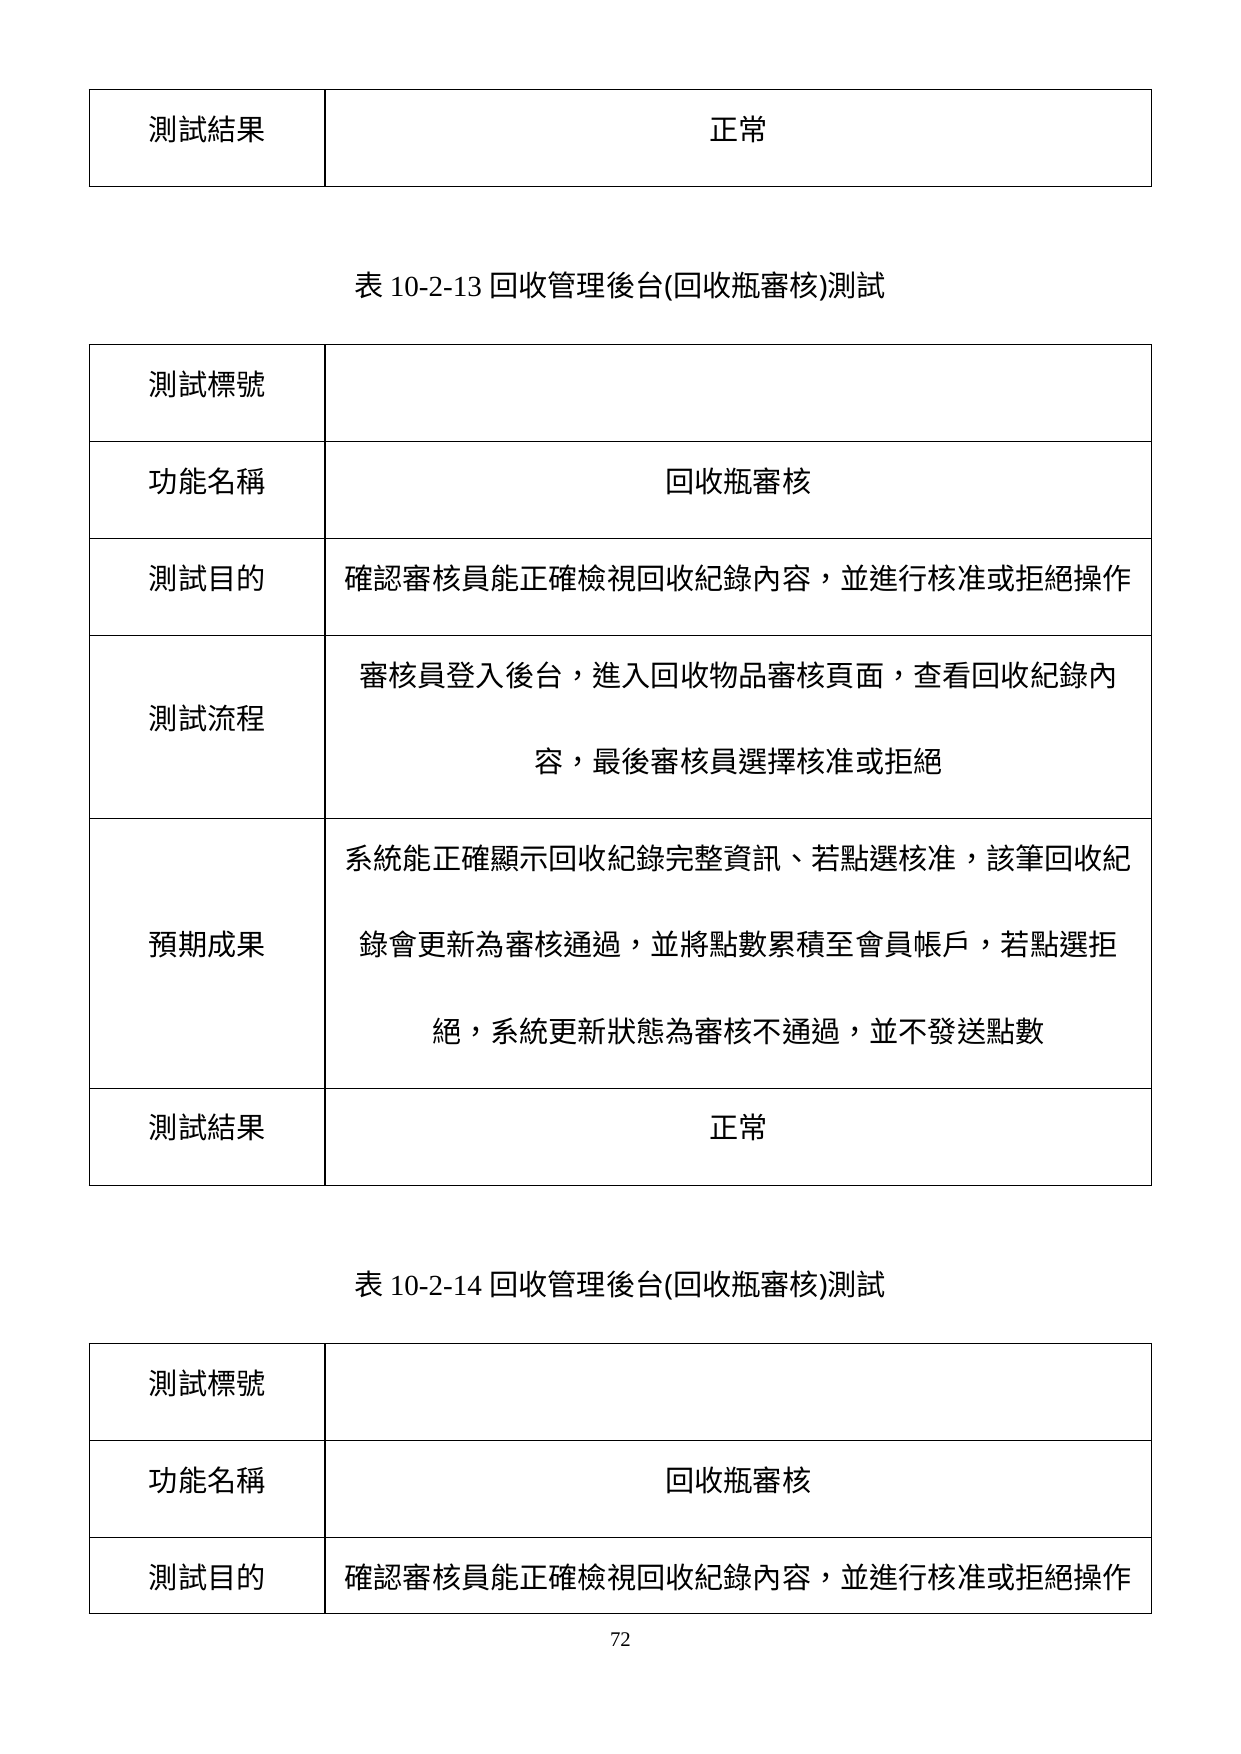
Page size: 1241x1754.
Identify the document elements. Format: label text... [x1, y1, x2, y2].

table_cell 正常 [326, 90, 1151, 186]
table_cell 正常 [326, 1089, 1151, 1185]
table_cell 測試流程 [90, 636, 324, 818]
table_cell 測試結果 [90, 90, 324, 186]
table_header 測試標號 [90, 1344, 324, 1440]
text 表10-2-13 回收管理後台(回收瓶審核)測試 [89, 246, 1152, 321]
table_cell 確認審核員能正確檢視回收紀錄內容，並進行核准或拒絕操作 [326, 539, 1151, 635]
table_cell 測試目的 [90, 1538, 324, 1613]
table_cell 功能名稱 [90, 442, 324, 538]
table_header [326, 345, 1151, 441]
table_cell 預期成果 [90, 819, 324, 1088]
table_header 測試標號 [90, 345, 324, 441]
table_cell 系統能正確顯示回收紀錄完整資訊、若點選核准，該筆回收紀錄會更新為審核通過，並將點數累積至會員帳戶，若點選拒絕，系統更新狀態為審核不通過，並不發送點數 [326, 819, 1151, 1088]
table_cell 功能名稱 [90, 1441, 324, 1537]
table_cell 審核員登入後台，進入回收物品審核頁面，查看回收紀錄內容，最後審核員選擇核准或拒絕 [326, 636, 1151, 818]
table_cell 測試目的 [90, 539, 324, 635]
table_cell 回收瓶審核 [326, 1441, 1151, 1537]
table_cell 回收瓶審核 [326, 442, 1151, 538]
text 表10-2-14 回收管理後台(回收瓶審核)測試 [89, 1245, 1152, 1320]
table_cell 測試結果 [90, 1089, 324, 1185]
table_header [326, 1344, 1151, 1440]
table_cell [326, 1538, 1151, 1613]
